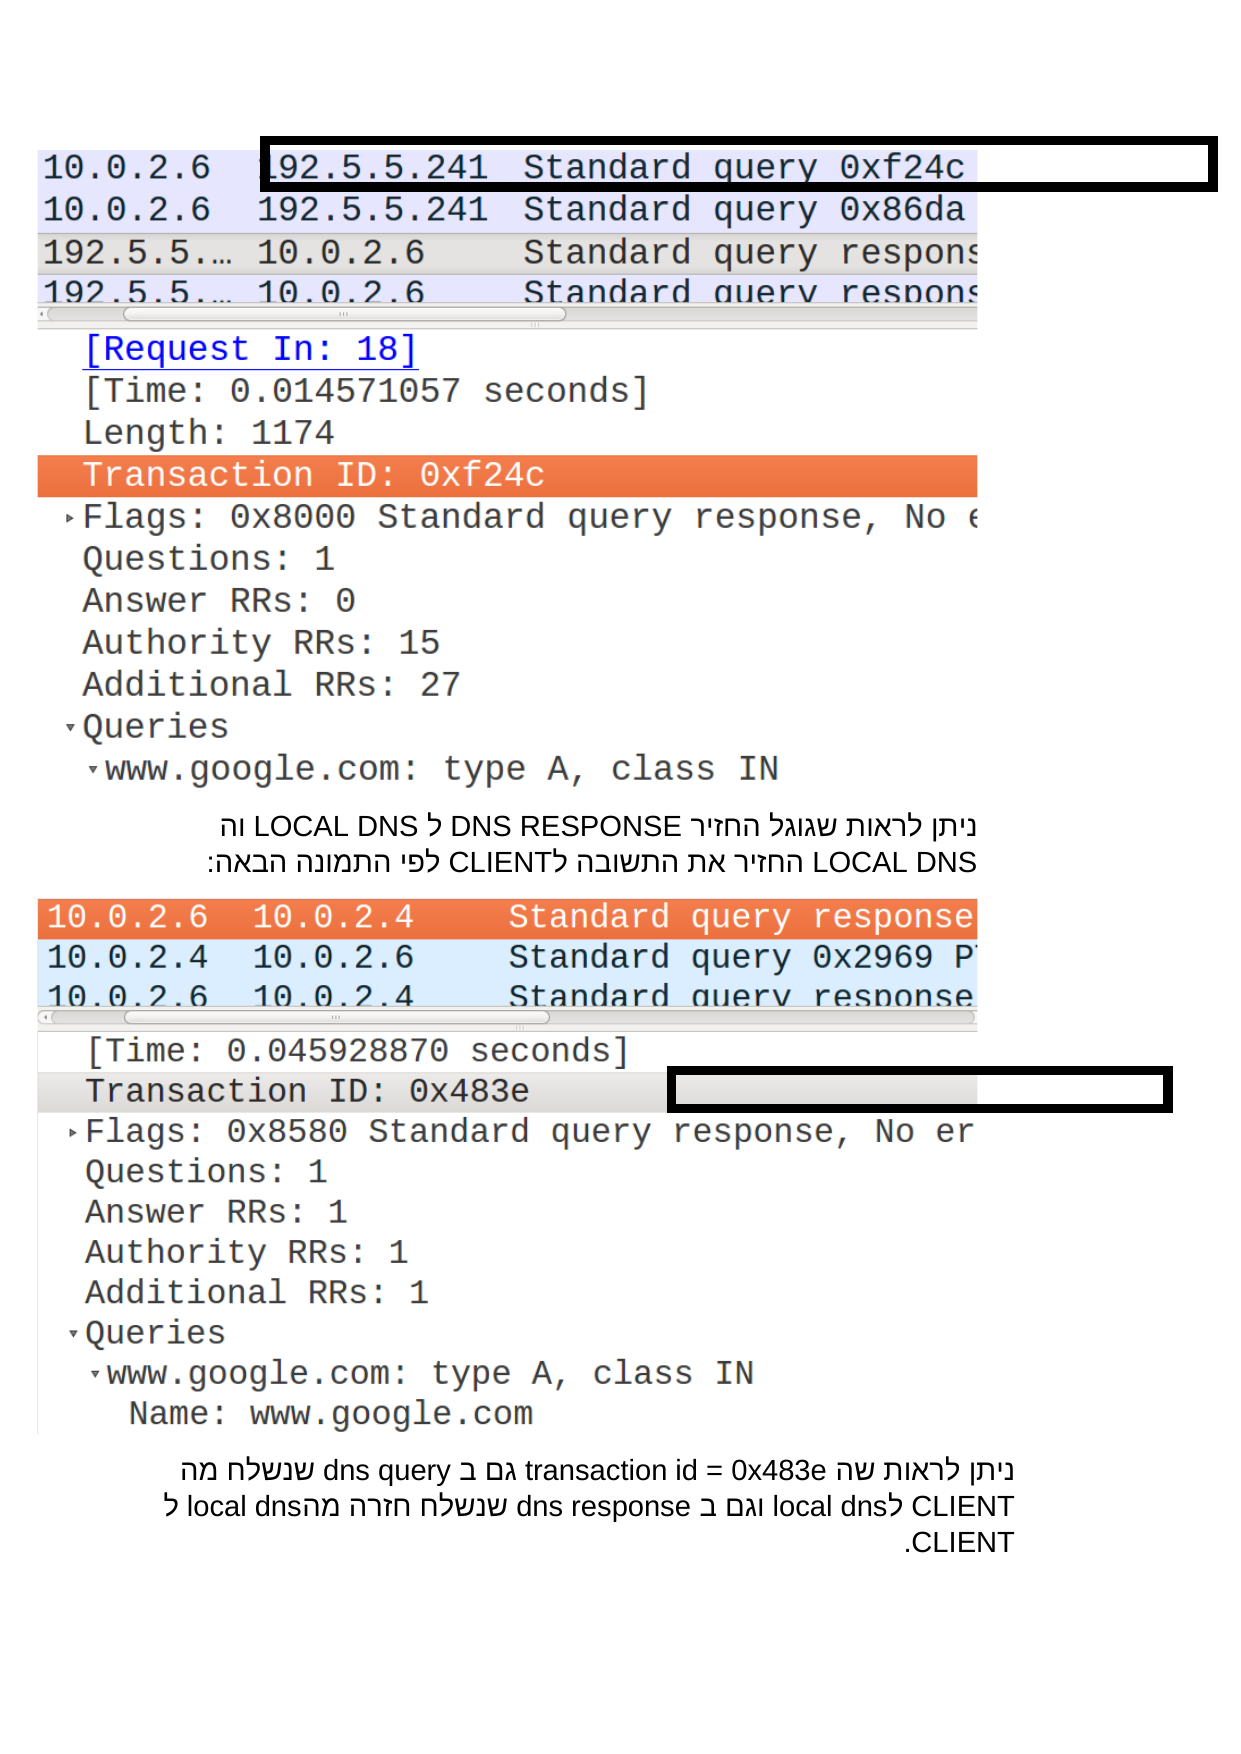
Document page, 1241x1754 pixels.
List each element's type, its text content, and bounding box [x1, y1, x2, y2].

text ניתן לראות שגוגל החזיר DNS RESPONSE ל LOCAL DNS והLOCAL DNS החזיר את התשובה לCLIENT לפי התמונה הבאה: [150, 809, 978, 879]
text ניתן לראות שה transaction id = 0x483e גם ב dns query שנשלח מהCLIENT לlocal dns וגם ב dns response שנשלח חזרה מהlocal dns לCLIENT. [150, 1453, 1015, 1559]
picture [37, 150, 978, 790]
picture [37, 898, 978, 1434]
picture [270, 150, 978, 182]
picture [676, 1075, 978, 1104]
